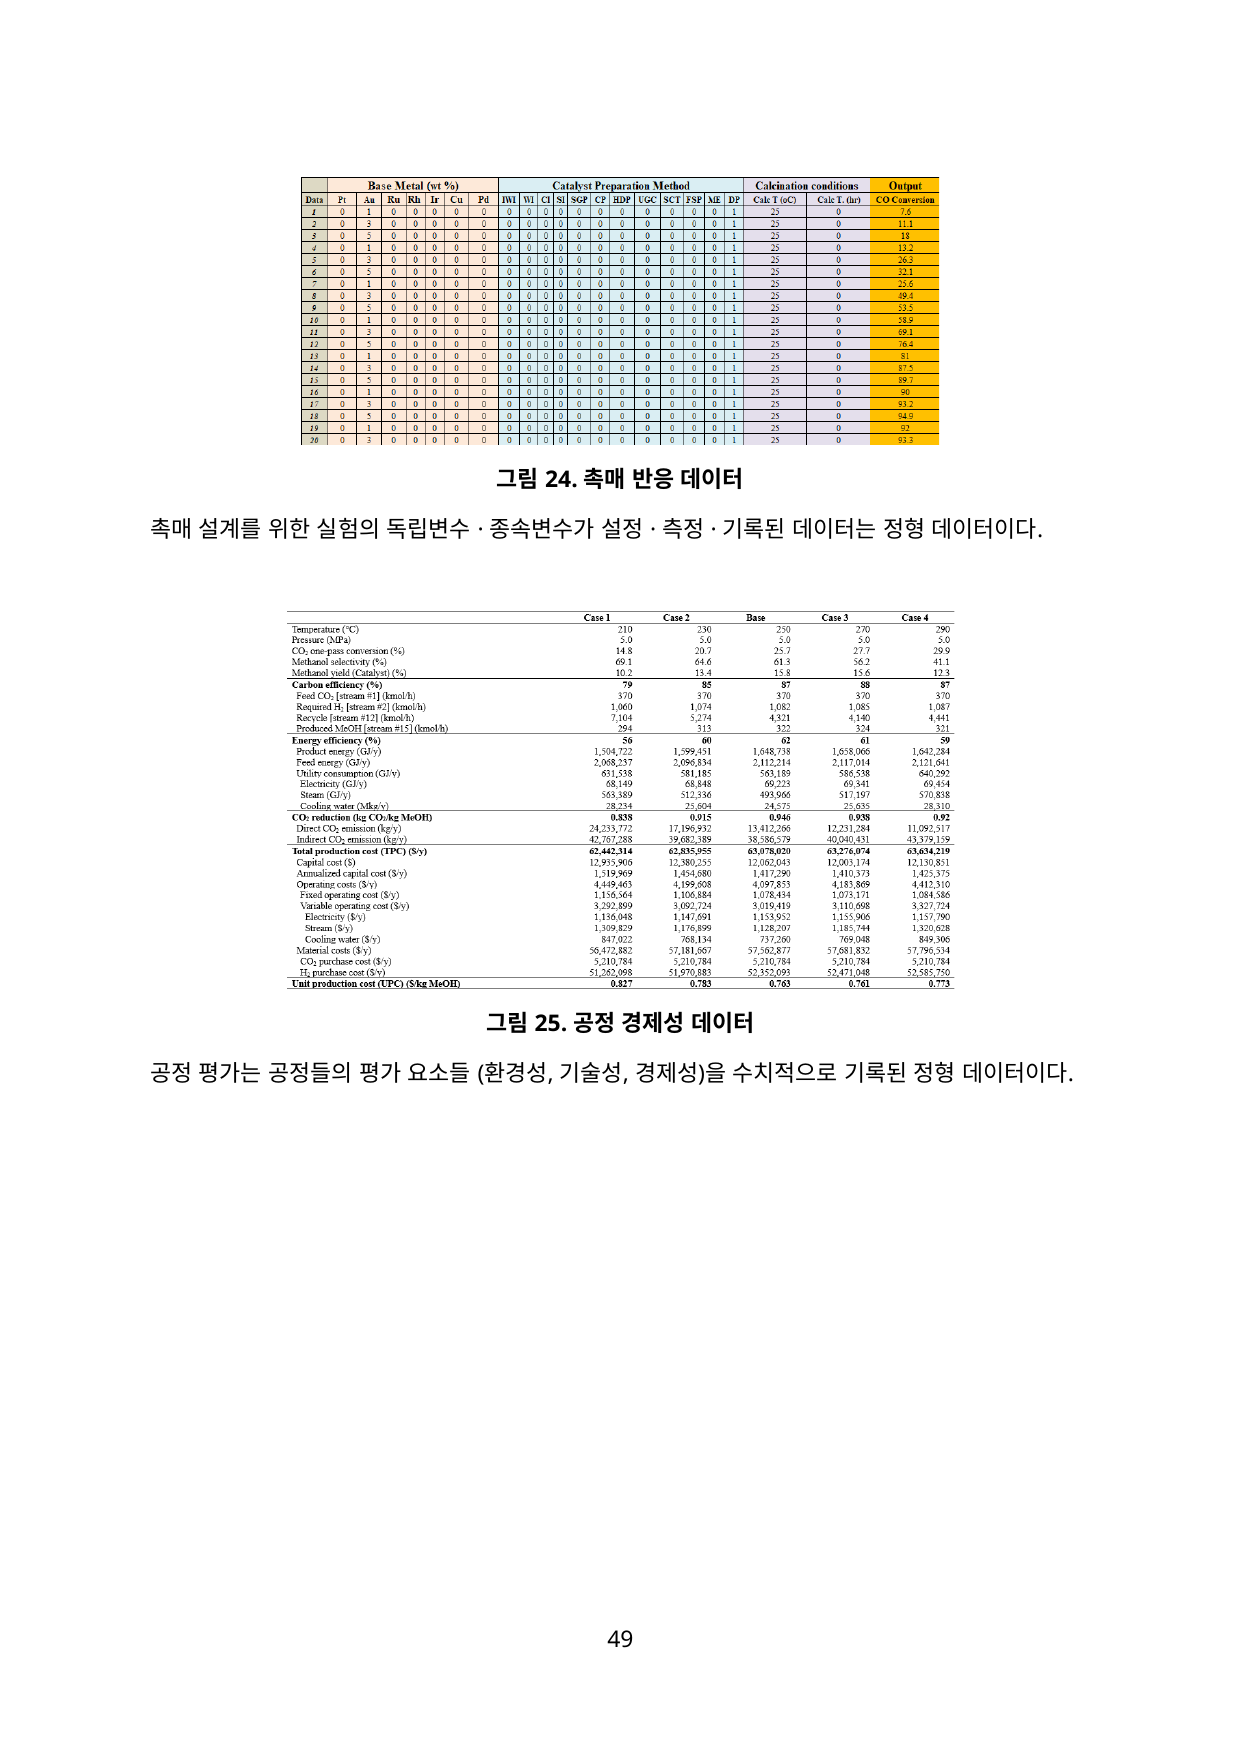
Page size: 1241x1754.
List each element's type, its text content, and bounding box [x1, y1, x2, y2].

picture [301, 177, 940, 445]
picture [285, 609, 955, 989]
text 공정 평가는 공정들의 평가 요소들 (환경성, 기술성, 경제성)을 수치적으로 기록된 정형 데이터이다. [150, 1055, 1090, 1088]
text 촉매 설계를 위한 실험의 독립변수 · 종속변수가 설정 · 측정 · 기록된 데이터는 정형 데이터이다. [150, 511, 1090, 544]
